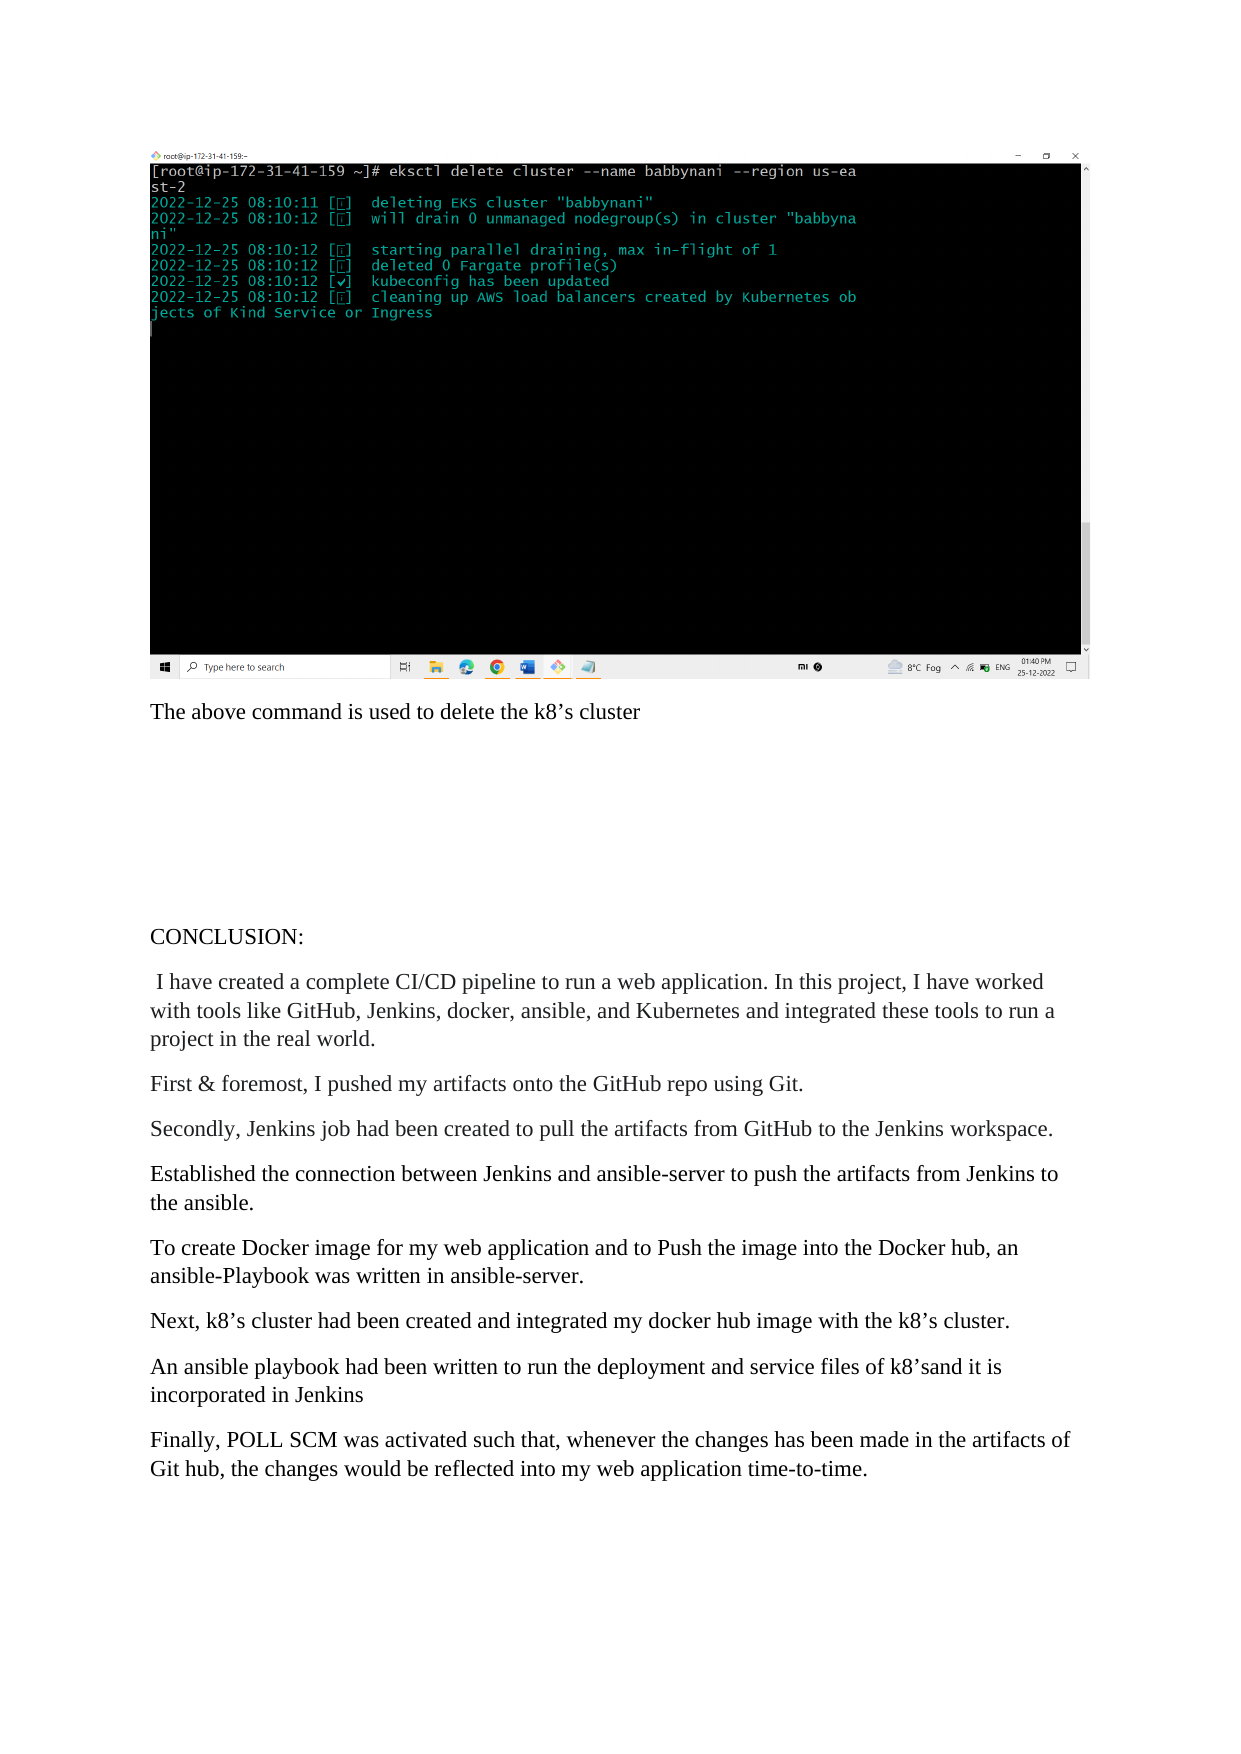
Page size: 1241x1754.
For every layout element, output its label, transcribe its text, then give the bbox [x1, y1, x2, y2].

picture [150, 150, 1091, 679]
text Secondly, Jenkins job had been created to pull the artifacts from GitHub to the Jenkins workspace. [150, 1115, 1090, 1142]
text An ansible playbook had been written to run the deployment and service files of k8’sand it is incorporated in Jenkins [150, 1353, 1090, 1407]
text Finally, POLL SCM was activated such that, whenever the changes has been made in the artifacts of Git hub, the changes would be reflected into my web application time-to-time. [150, 1426, 1090, 1481]
text Established the connection between Jenkins and ansible-server to push the artifacts from Jenkins to the ansible. [150, 1161, 1090, 1215]
text CONCLUSION: [150, 923, 1090, 949]
text The above command is used to delete the k8’s cluster [150, 698, 1090, 724]
text Next, k8’s cluster had been created and integrated my docker hub image with the k8’s cluster. [150, 1308, 1090, 1334]
text First & foremost, I pushed my artifacts onto the GitHub repo using Git. [150, 1070, 1090, 1097]
text I have created a complete CI/CD pipeline to run a web application. In this project, I have worked with tools like GitHub, Jenkins, docker, ansible, and Kubernetes and integrated these tools to run a project in the real world. [150, 968, 1090, 1052]
text To create Docker image for my web application and to Push the image into the Docker hub, an ansible-Playbook was written in ansible-server. [150, 1234, 1090, 1289]
